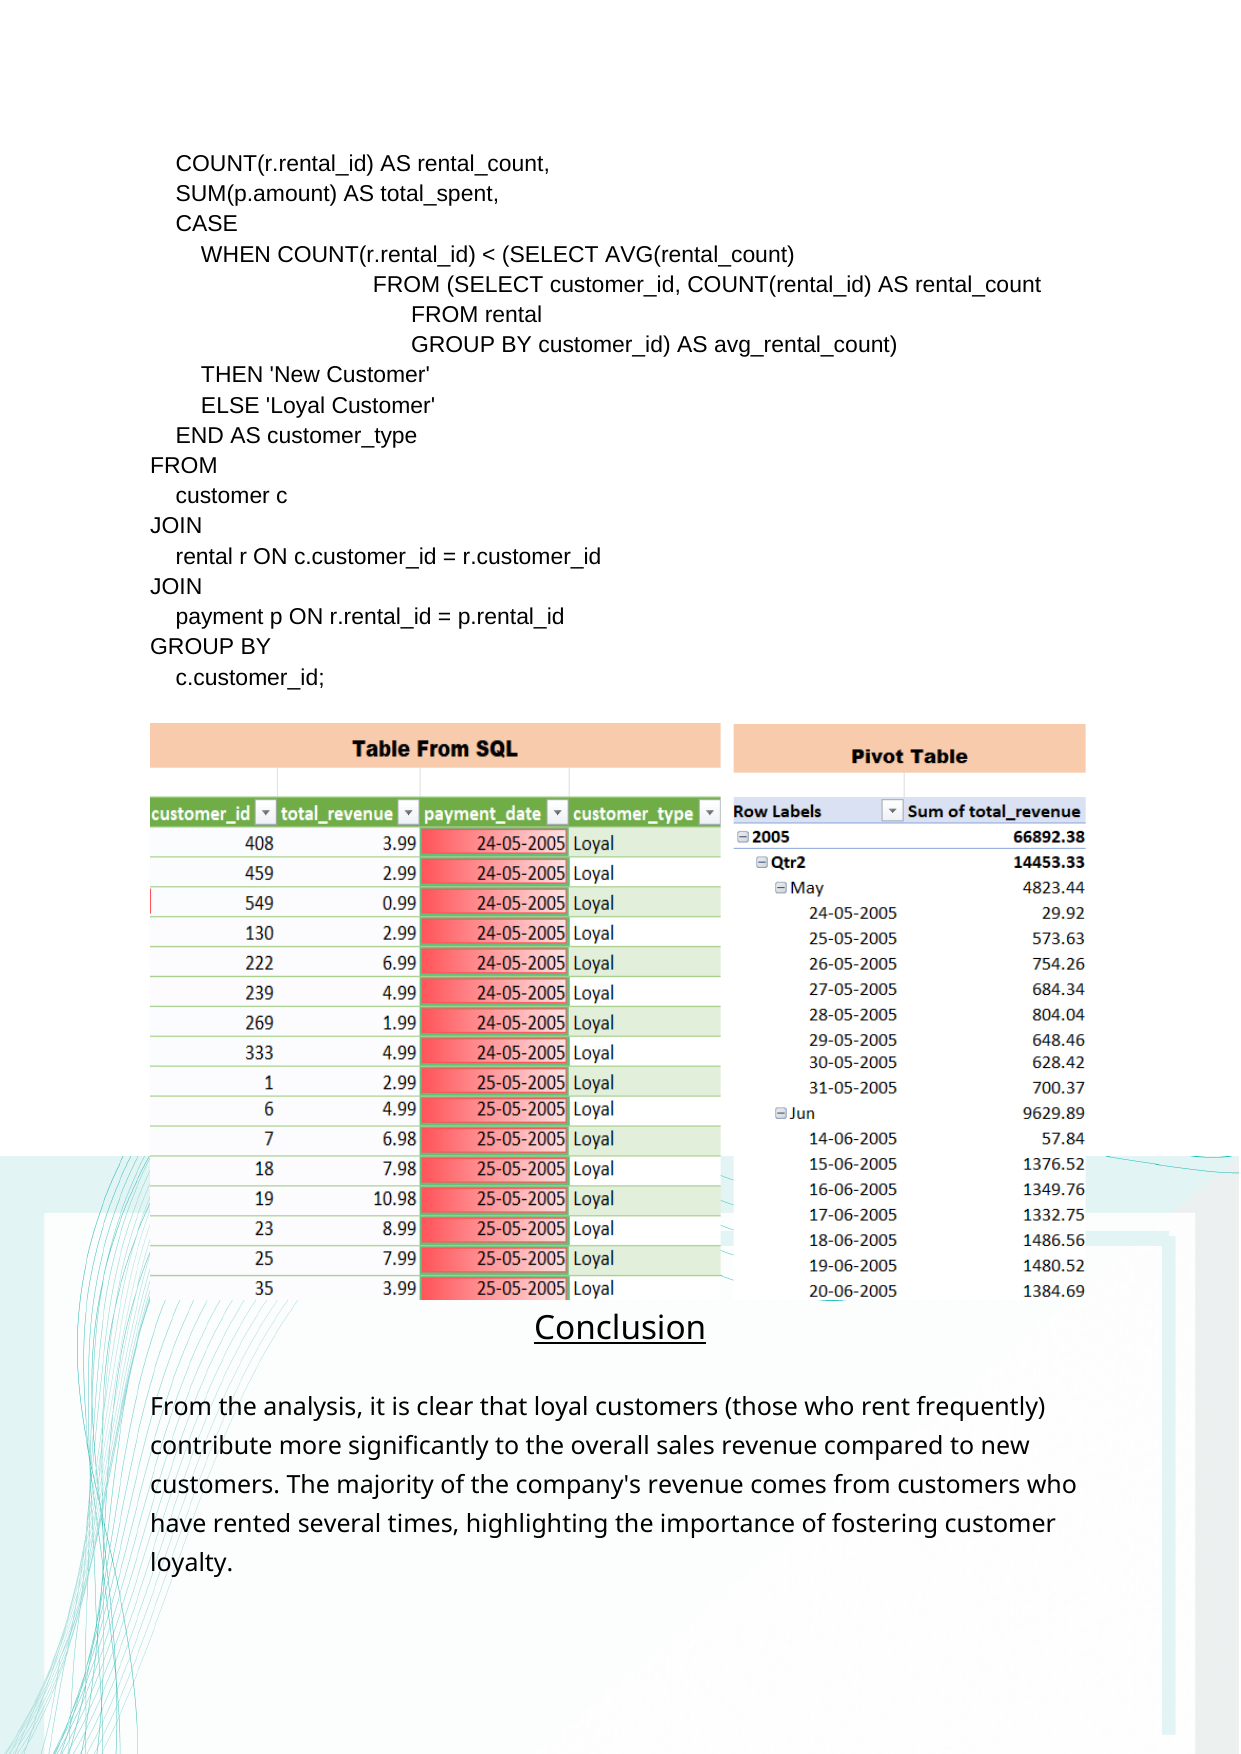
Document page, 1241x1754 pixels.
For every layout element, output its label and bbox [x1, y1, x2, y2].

picture [0, 723, 1239, 1754]
